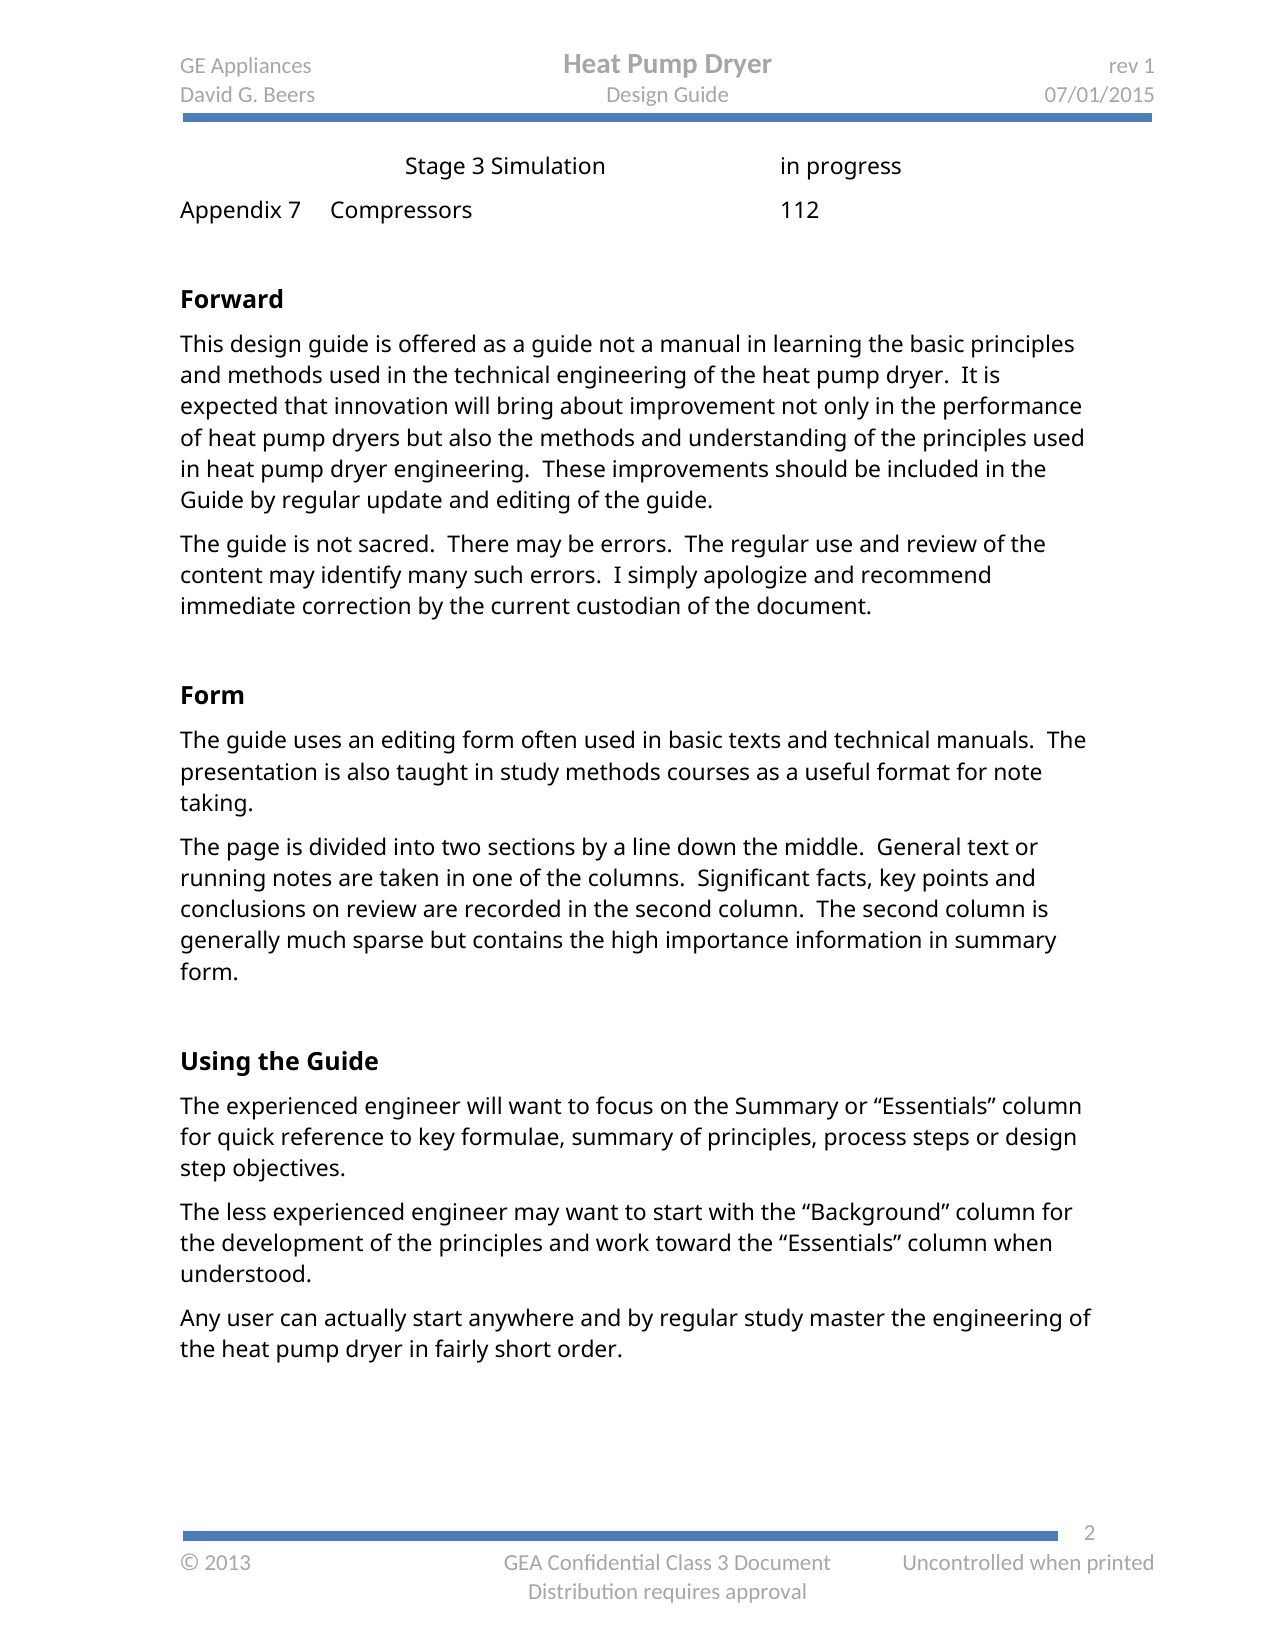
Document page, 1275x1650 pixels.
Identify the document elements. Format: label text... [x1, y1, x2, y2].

text Forward [180, 281, 1095, 315]
text The page is divided into two sections by a line down the middle. General text or running notes are taken in one of the columns. Significant facts, key points and conclusions on review are recorded in the second column. The second column is generally much sparse but contains the high importance information in summary form. [180, 831, 1095, 987]
text Appendix 7 Compressors 112 [180, 194, 1095, 225]
text Using the Guide [180, 1043, 1095, 1077]
text Any user can actually start anywhere and by regular study master the engineering of the heat pump dryer in fairly short order. [180, 1302, 1095, 1365]
text The guide is not sacred. There may be errors. The regular use and review of the content may identify many such errors. I simply apologize and recommend immediate correction by the current custodian of the document. [180, 528, 1095, 622]
text The guide uses an editing form often used in basic texts and technical manuals. The presentation is also taught in study methods courses as a useful format for note taking. [180, 724, 1095, 818]
text The experienced engineer will want to focus on the Summary or “Essentials” column for quick reference to key formulae, summary of principles, process steps or design step objectives. [180, 1090, 1095, 1183]
text Form [180, 678, 1095, 712]
text The less experienced engineer may want to start with the “Background” column for the development of the principles and work toward the “Essentials” column when understood. [180, 1196, 1095, 1290]
text This design guide is offered as a guide not a manual in learning the basic principles and methods used in the technical engineering of the heat pump dryer. It is expected that innovation will bring about improvement not only in the performance of heat pump dryers but also the methods and understanding of the principles used in heat pump dryer engineering. These improvements should be included in the Guide by regular update and editing of the guide. [180, 328, 1095, 515]
text Stage 3 Simulation in progress [405, 150, 1095, 181]
